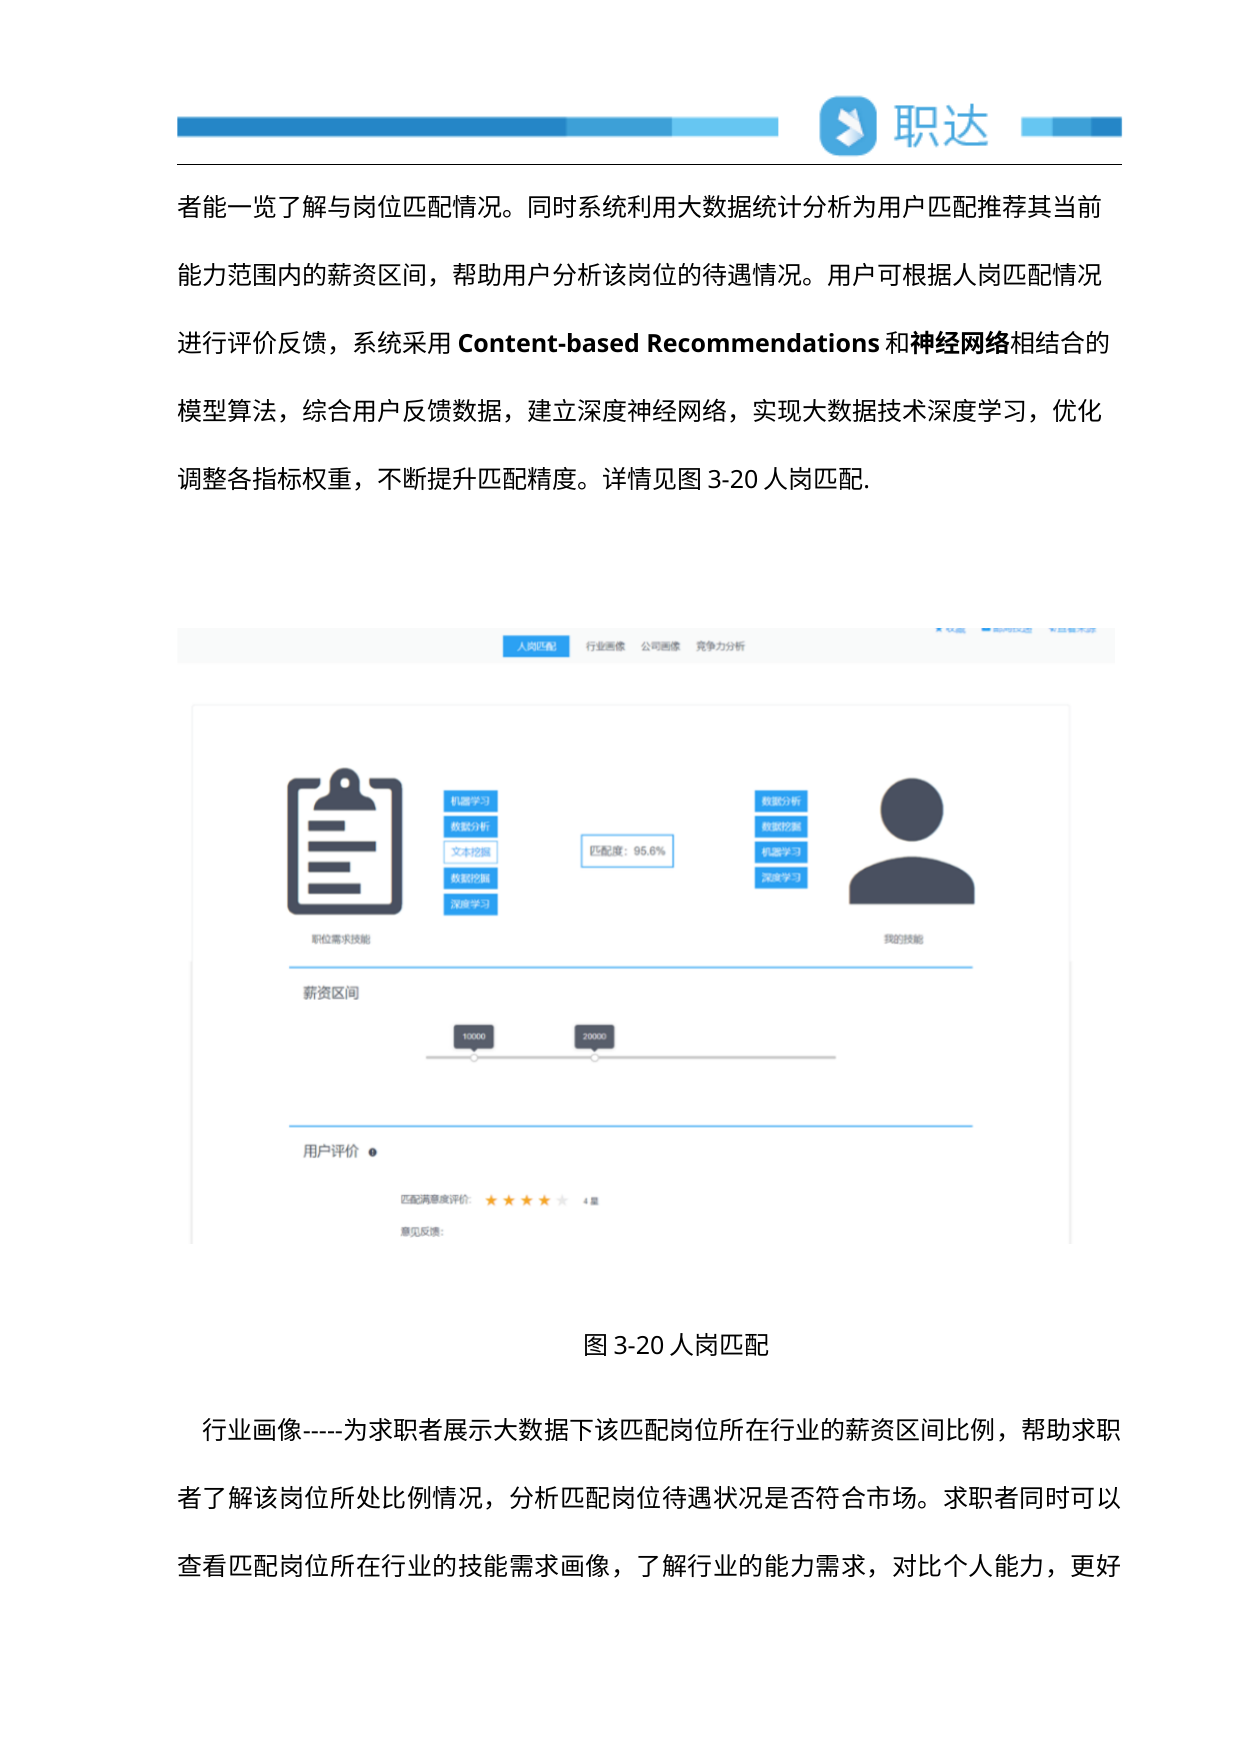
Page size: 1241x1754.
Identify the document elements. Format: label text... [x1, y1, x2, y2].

picture [177, 88, 1123, 162]
picture [177, 628, 1115, 1244]
text 图3-20人岗匹配 [177, 1309, 1122, 1377]
